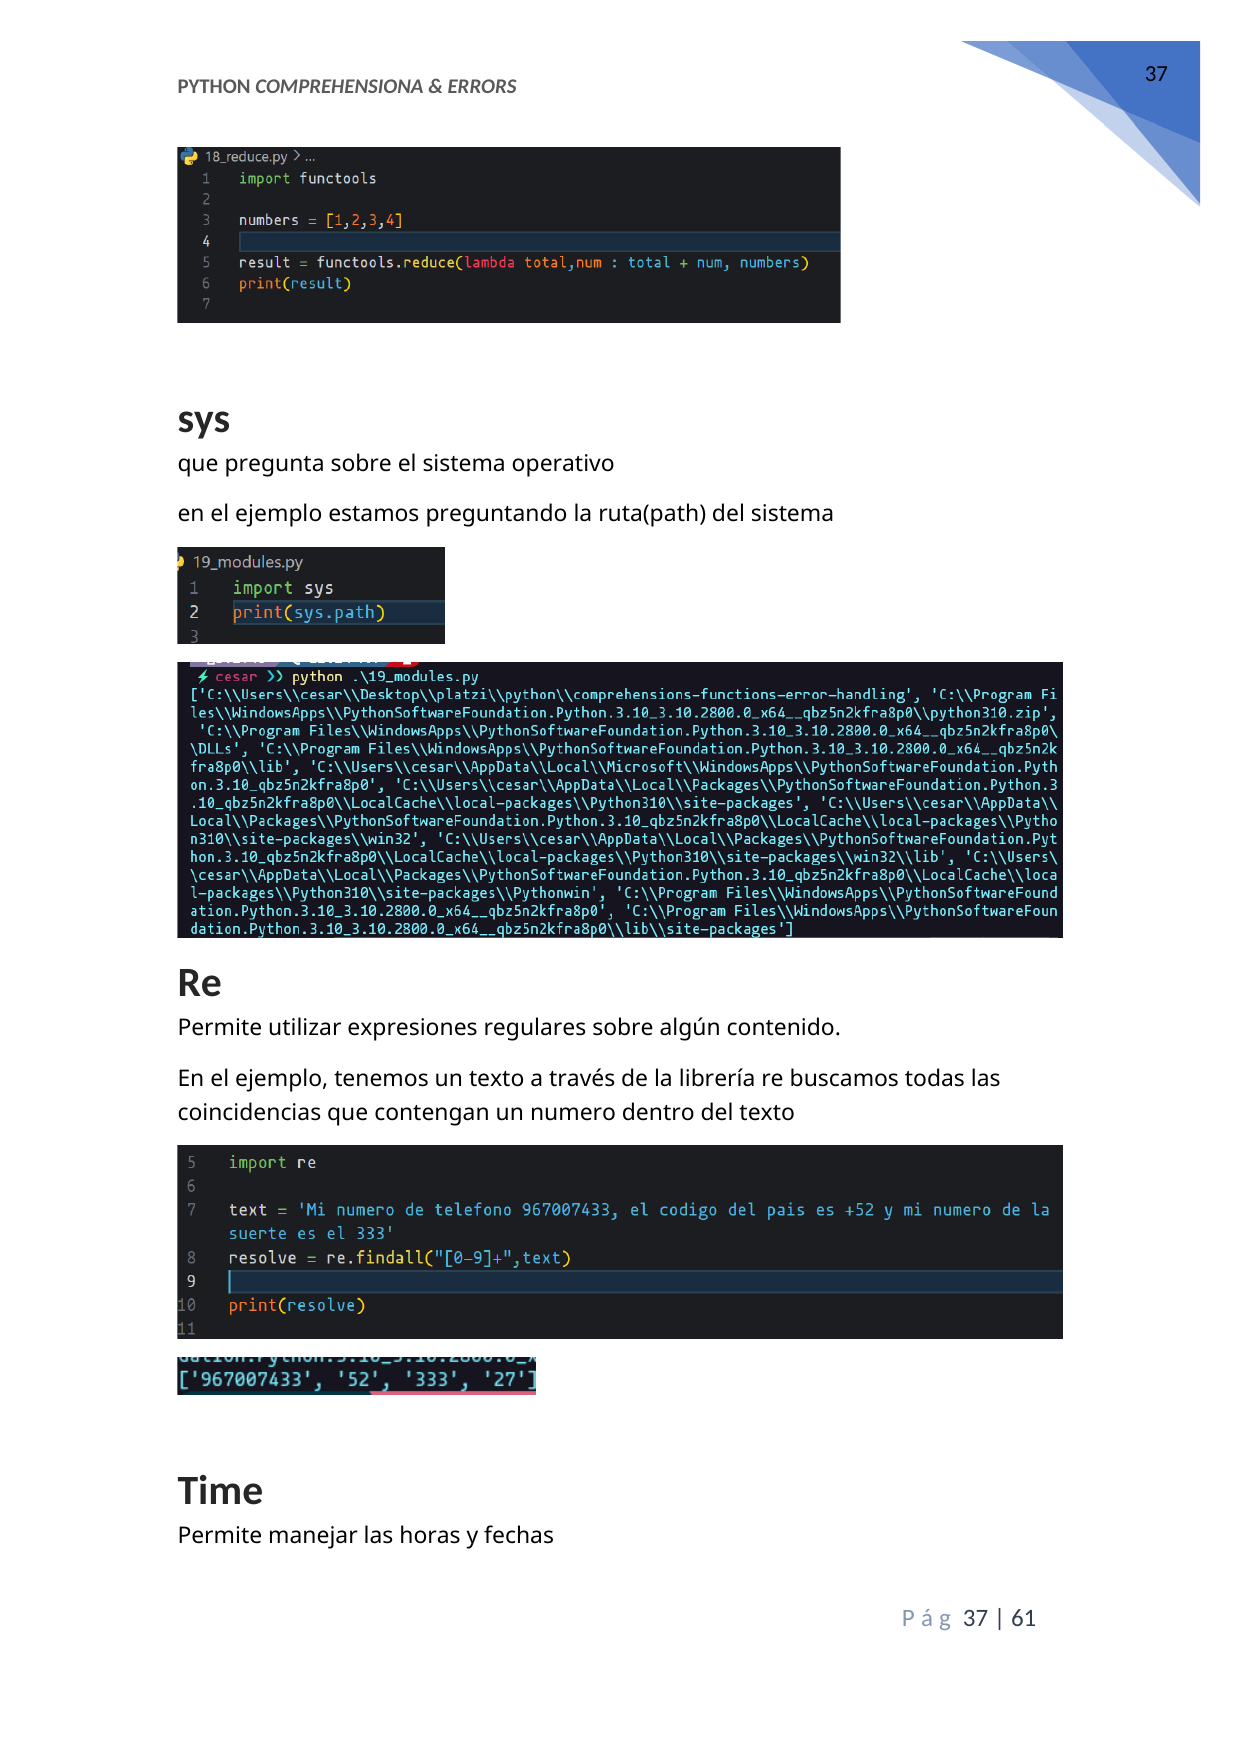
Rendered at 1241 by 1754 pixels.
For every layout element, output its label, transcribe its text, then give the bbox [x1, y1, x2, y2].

subtitle Time [177, 1464, 1063, 1515]
text Permite utilizar expresiones regulares sobre algún contenido. [177, 1011, 1063, 1042]
text que pregunta sobre el sistema operativo [177, 447, 1063, 478]
text Permite manejar las horas y fechas [177, 1519, 1063, 1550]
subtitle sys [177, 392, 1063, 443]
picture [177, 662, 1063, 938]
text En el ejemplo, tenemos un texto a través de la librería re buscamos todas las coincidencias que contengan un numero dentro del texto [177, 1062, 1063, 1127]
picture [177, 547, 445, 644]
picture [177, 1357, 536, 1395]
picture [961, 41, 1201, 207]
text en el ejemplo estamos preguntando la ruta(path) del sistema [177, 497, 1063, 528]
picture [177, 147, 841, 323]
picture [177, 1145, 1063, 1339]
subtitle Re [177, 956, 1063, 1007]
